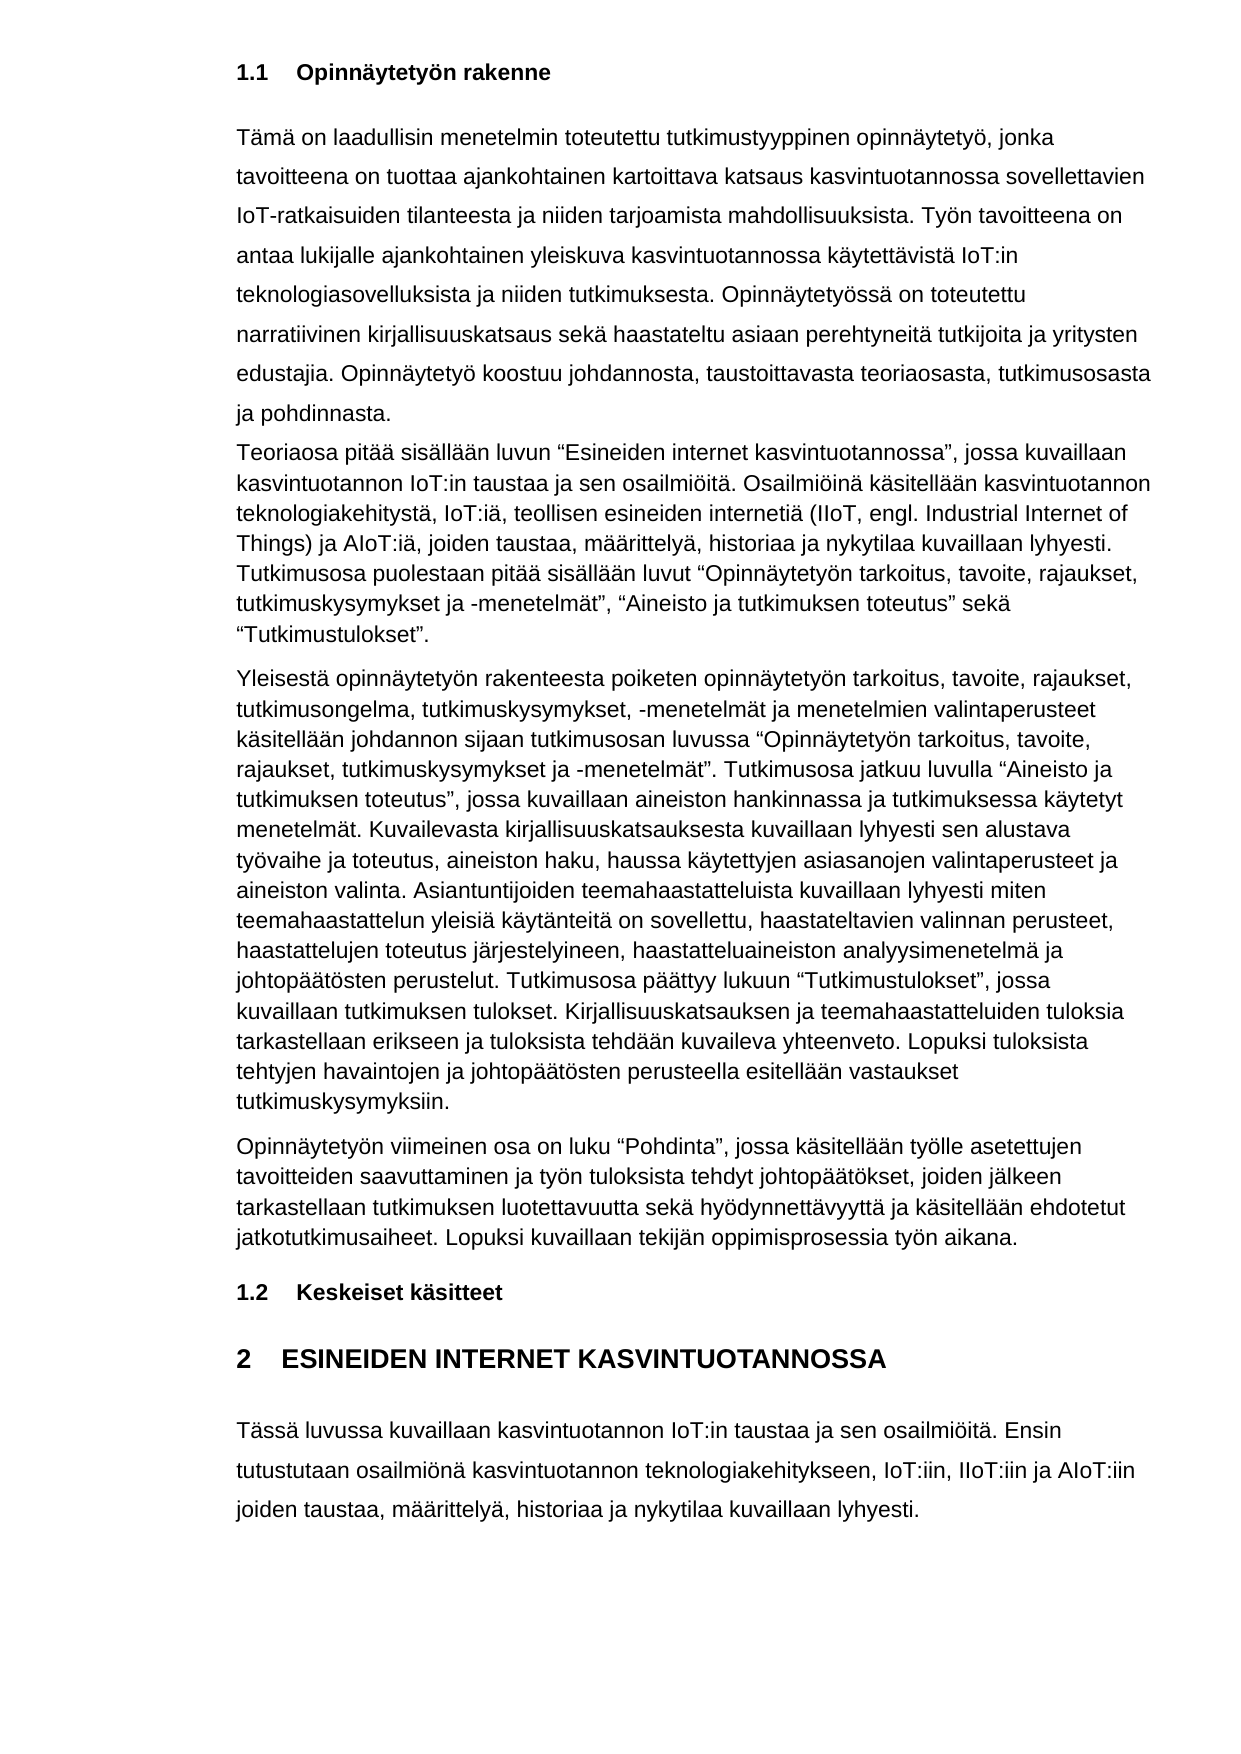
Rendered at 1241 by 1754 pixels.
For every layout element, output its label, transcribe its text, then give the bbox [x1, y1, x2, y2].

subtitle Opinnäytetyön rakenne [236, 59, 1152, 85]
subtitle Keskeiset käsitteet [236, 1279, 1152, 1305]
text Teoriaosa pitää sisällään luvun “Esineiden internet kasvintuotannossa”, jossa kuvaillaan kasvintuotannon IoT:in taustaa ja sen osailmiöitä. Osailmiöinä käsitellään kasvintuotannon teknologiakehitystä, IoT:iä, teollisen esineiden internetiä (IIoT, engl. Industrial Internet of Things) ja AIoT:iä, joiden taustaa, määrittelyä, historiaa ja nykytilaa kuvaillaan lyhyesti. Tutkimusosa puolestaan pitää sisällään luvut “Opinnäytetyön tarkoitus, tavoite, rajaukset, tutkimuskysymykset ja -menetelmät”, “Aineisto ja tutkimuksen toteutus” sekä “Tutkimustulokset”. [236, 439, 1152, 647]
subtitle ESINEIDEN INTERNET KASVINTUOTANNOSSA [236, 1343, 1152, 1375]
text Opinnäytetyön viimeinen osa on luku “Pohdinta”, jossa käsitellään työlle asetettujen tavoitteiden saavuttaminen ja työn tuloksista tehdyt johtopäätökset, joiden jälkeen tarkastellaan tutkimuksen luotettavuutta sekä hyödynnettävyyttä ja käsitellään ehdotetut jatkotutkimusaiheet. Lopuksi kuvaillaan tekijän oppimisprosessia työn aikana. [236, 1133, 1152, 1250]
text Yleisestä opinnäytetyön rakenteesta poiketen opinnäytetyön tarkoitus, tavoite, rajaukset, tutkimusongelma, tutkimuskysymykset, -menetelmät ja menetelmien valintaperusteet käsitellään johdannon sijaan tutkimusosan luvussa “Opinnäytetyön tarkoitus, tavoite, rajaukset, tutkimuskysymykset ja -menetelmät”. Tutkimusosa jatkuu luvulla “Aineisto ja tutkimuksen toteutus”, jossa kuvaillaan aineiston hankinnassa ja tutkimuksessa käytetyt menetelmät. Kuvailevasta kirjallisuuskatsauksesta kuvaillaan lyhyesti sen alustava työvaihe ja toteutus, aineiston haku, haussa käytettyjen asiasanojen valintaperusteet ja aineiston valinta. Asiantuntijoiden teemahaastatteluista kuvaillaan lyhyesti miten teemahaastattelun yleisiä käytänteitä on sovellettu, haastateltavien valinnan perusteet, haastattelujen toteutus järjestelyineen, haastatteluaineiston analyysimenetelmä ja johtopäätösten perustelut. Tutkimusosa päättyy lukuun “Tutkimustulokset”, jossa kuvaillaan tutkimuksen tulokset. Kirjallisuuskatsauksen ja teemahaastatteluiden tuloksia tarkastellaan erikseen ja tuloksista tehdään kuvaileva yhteenveto. Lopuksi tuloksista tehtyjen havaintojen ja johtopäätösten perusteella esitellään vastaukset tutkimuskysymyksiin. [236, 665, 1152, 1115]
